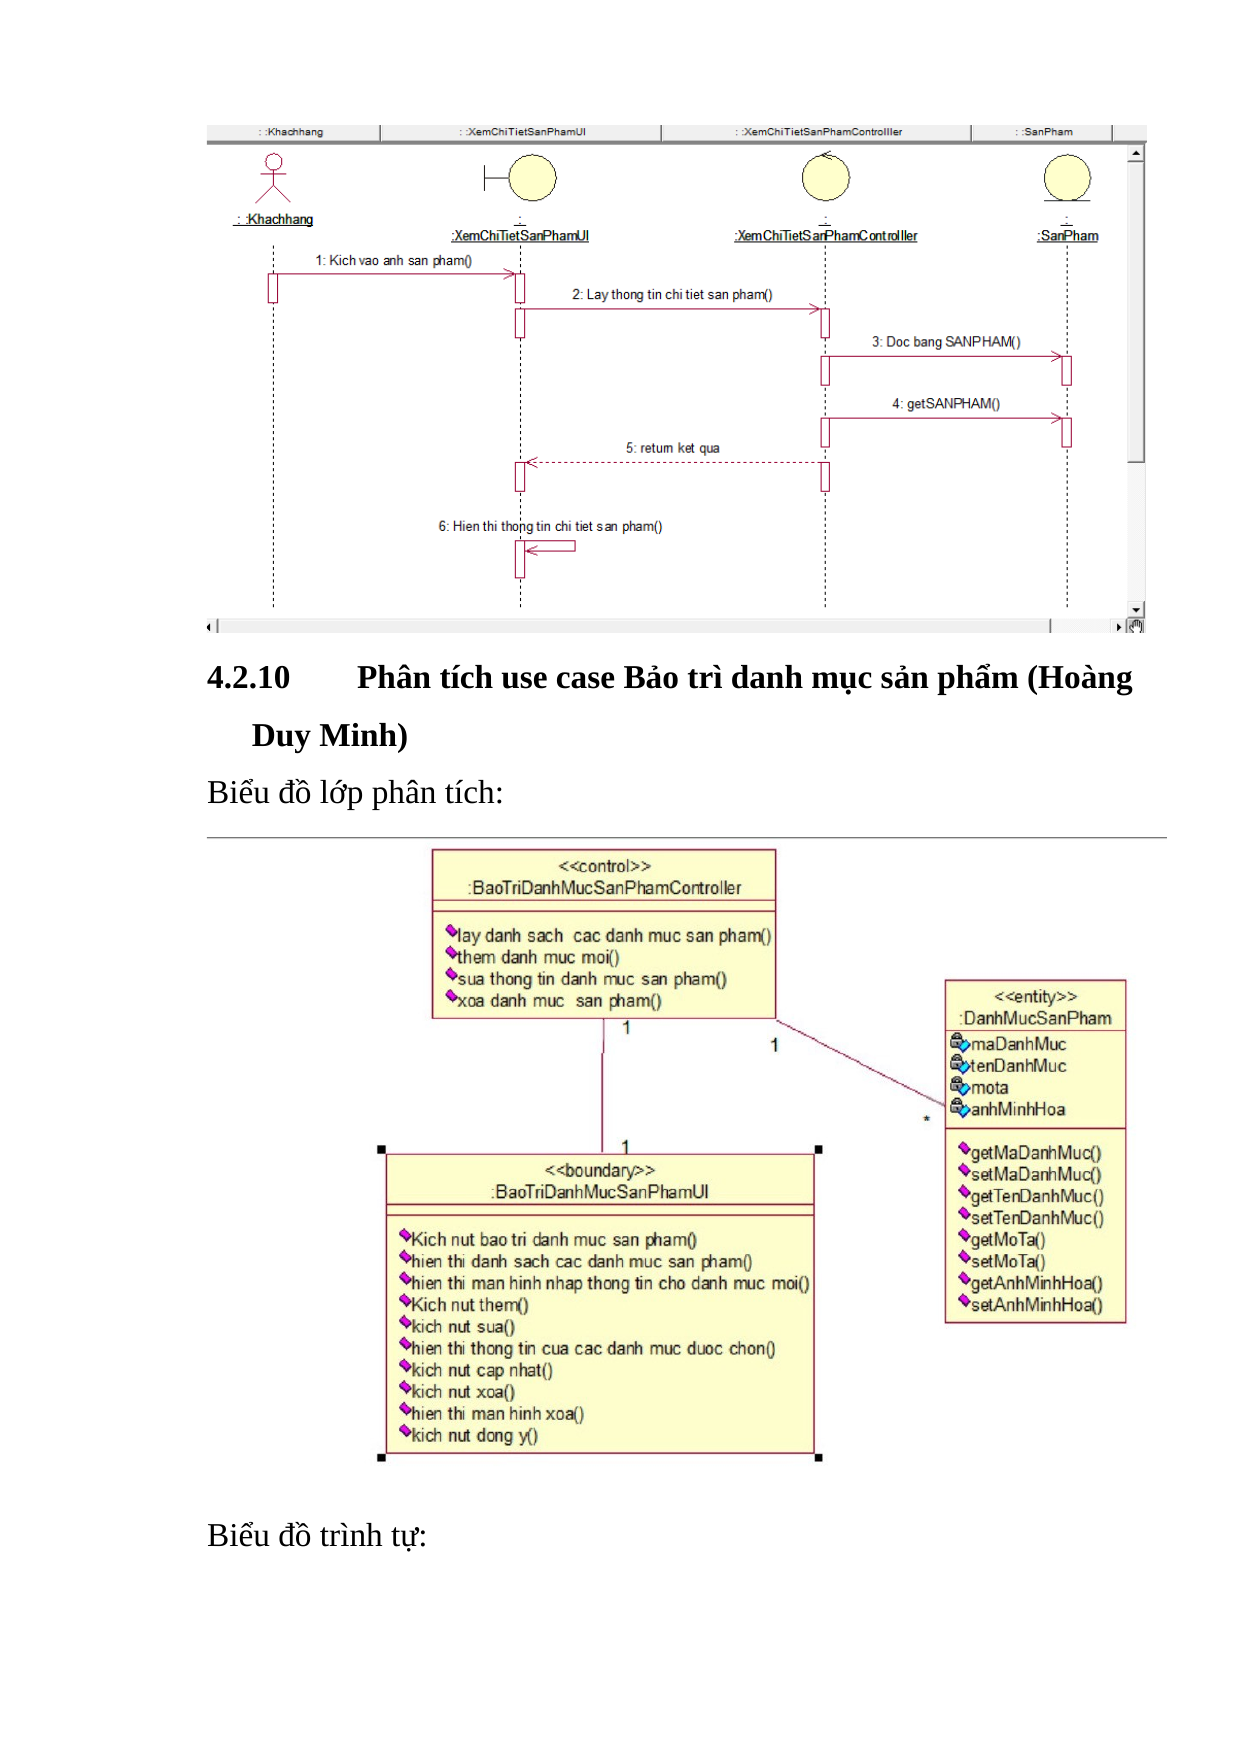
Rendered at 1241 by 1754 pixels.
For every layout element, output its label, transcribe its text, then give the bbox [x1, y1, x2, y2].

list Phân tích use case Bảo trì danh mục sản phẩm (Hoàng Duy Minh) [207, 658, 1167, 754]
text Biểu đồ trình tự: [207, 1515, 1167, 1554]
picture [206, 125, 1147, 633]
picture [206, 837, 1167, 1490]
text Biểu đồ lớp phân tích: [207, 773, 1167, 811]
